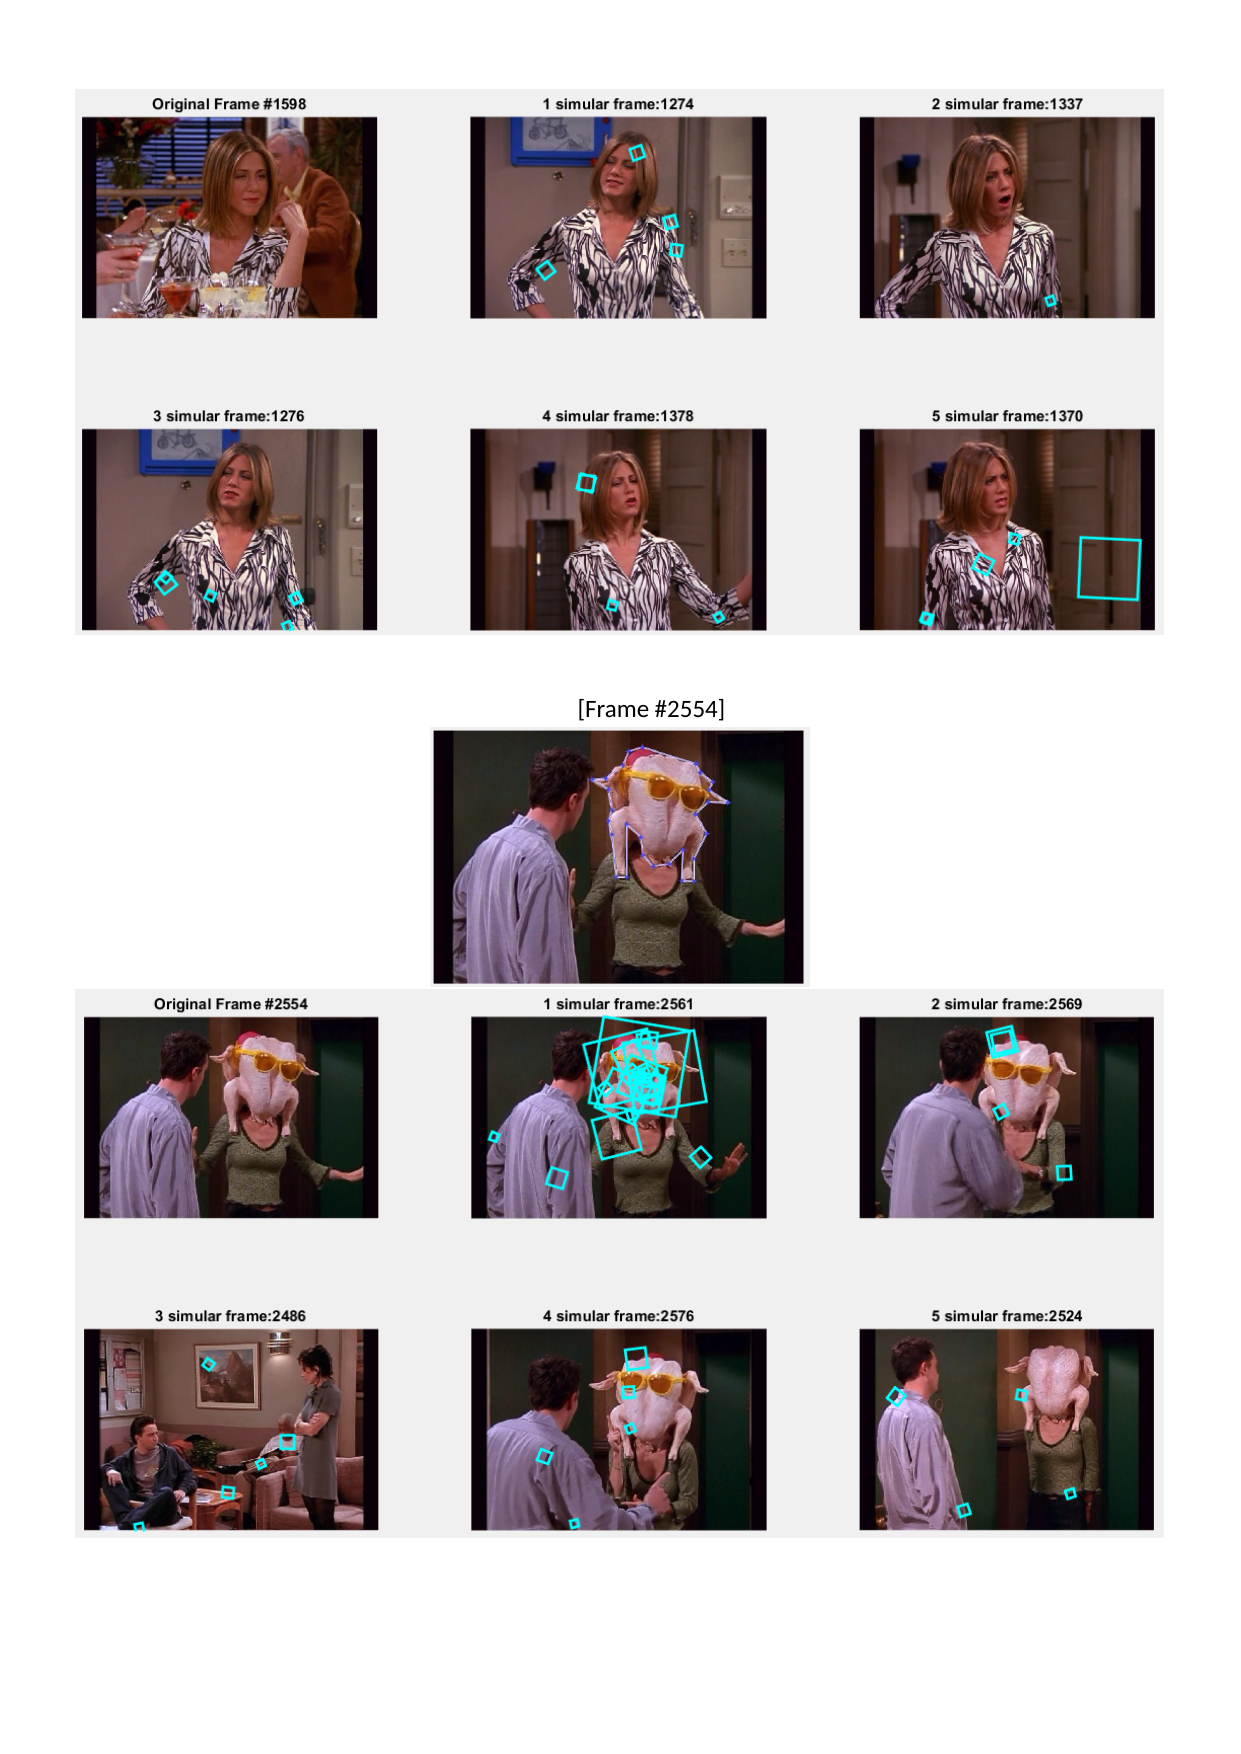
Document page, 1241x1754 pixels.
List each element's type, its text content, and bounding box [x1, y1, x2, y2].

picture [75, 989, 1164, 1538]
picture [75, 89, 1164, 635]
list [Frame #2554] [137, 689, 1165, 727]
picture [430, 727, 810, 987]
